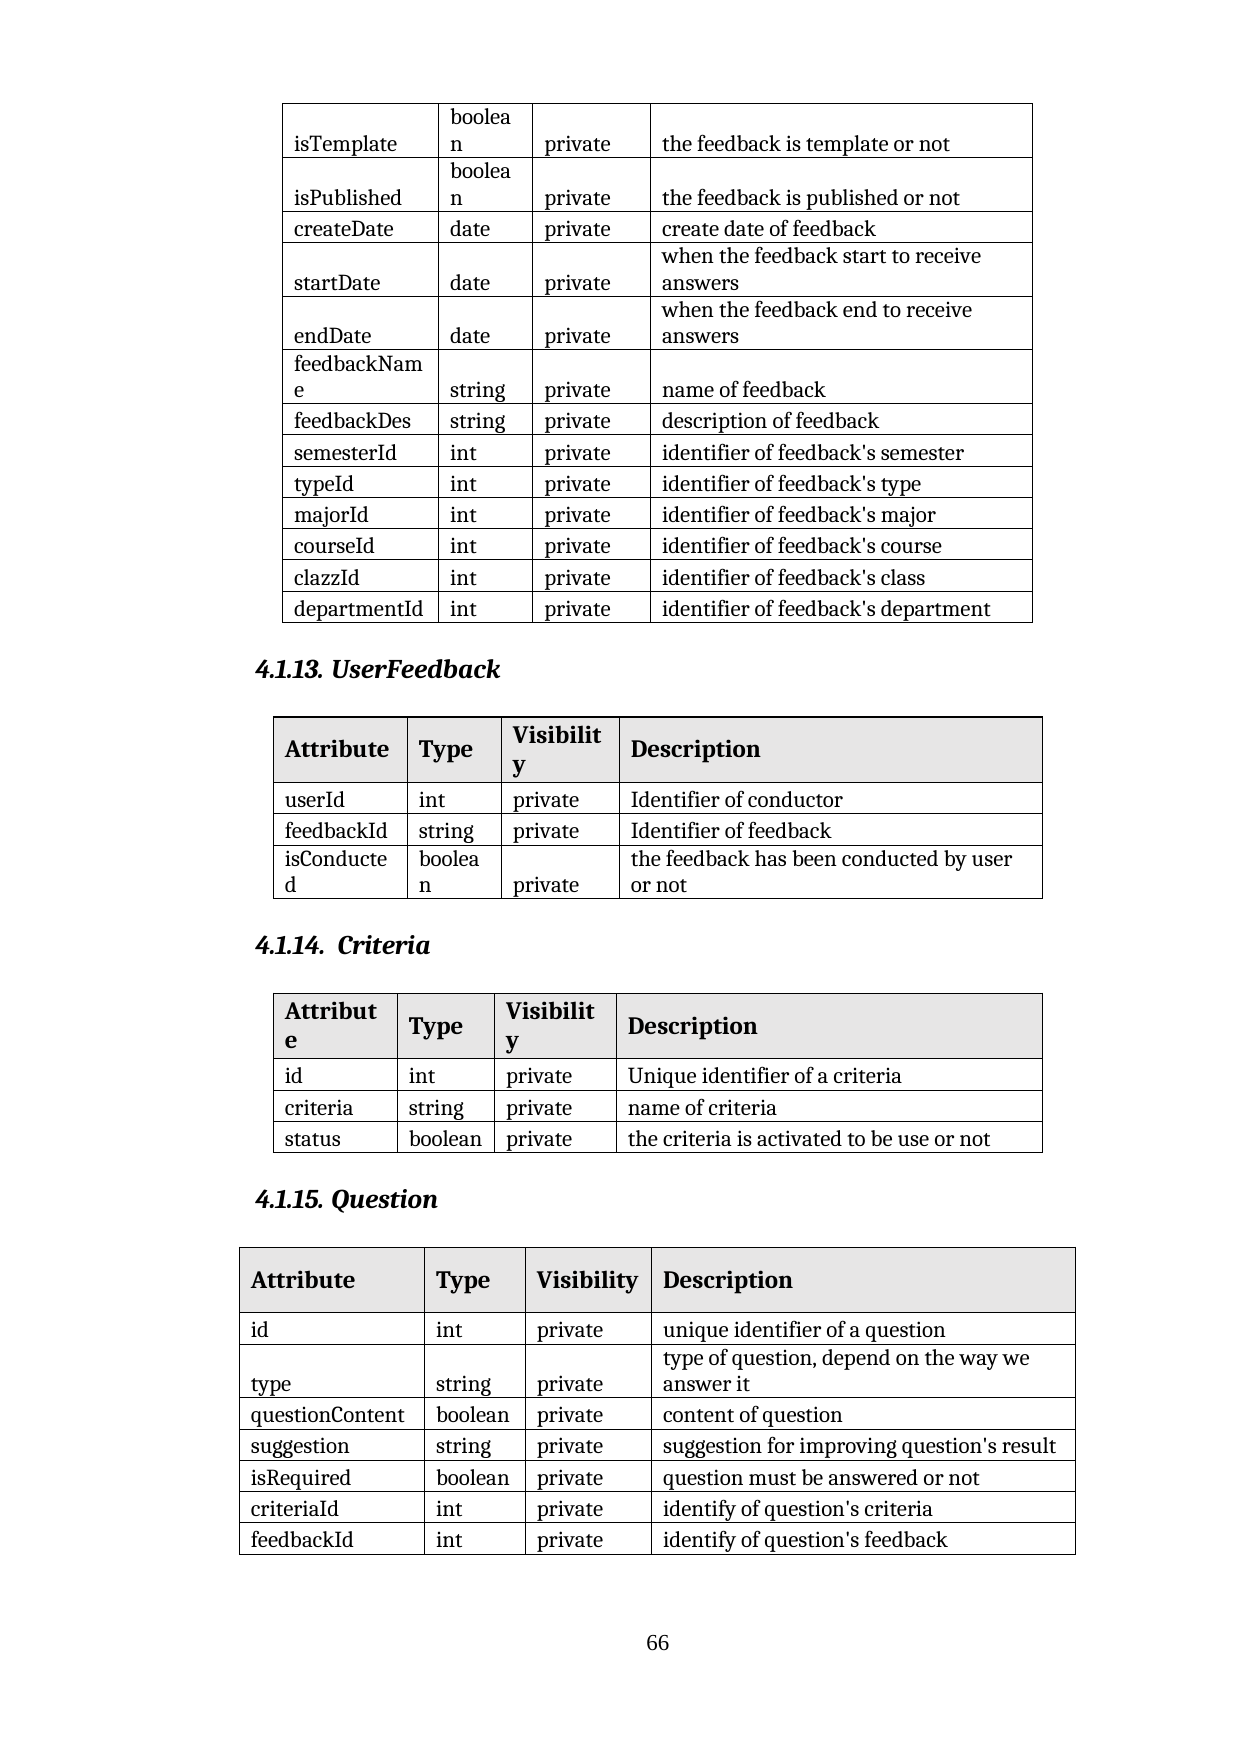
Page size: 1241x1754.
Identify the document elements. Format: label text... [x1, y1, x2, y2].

table_cell semesterId [283, 435, 438, 466]
table_cell majorId [283, 498, 438, 528]
table_cell identify of question's feedback [652, 1523, 1075, 1553]
table_cell feedbackDes [283, 404, 438, 434]
table_cell private [533, 158, 650, 211]
table_cell string [398, 1091, 494, 1121]
table_cell criteria [274, 1091, 397, 1121]
table_cell isConducted [274, 846, 407, 898]
table_cell private [502, 814, 619, 844]
table_cell identifier of feedback's major [651, 498, 1032, 528]
table_cell private [533, 243, 650, 296]
table_cell private [533, 498, 650, 528]
table_cell private [495, 1122, 616, 1152]
table_cell name of feedback [651, 350, 1032, 403]
table_cell int [439, 529, 532, 559]
table_cell boolean [398, 1122, 494, 1152]
table_cell identify of question's criteria [652, 1492, 1075, 1522]
table_cell string [425, 1430, 525, 1460]
table_cell question must be answered or not [652, 1461, 1075, 1491]
table_cell name of criteria [617, 1091, 1042, 1121]
table_cell content of question [652, 1398, 1075, 1428]
table_cell private [533, 592, 650, 622]
table_cell identifier of feedback's course [651, 529, 1032, 559]
table_cell the criteria is activated to be use or not [617, 1122, 1042, 1152]
table_cell int [398, 1059, 494, 1089]
table_cell boolean [408, 846, 501, 898]
subtitle Question [255, 1184, 1209, 1215]
table_cell isTemplate [283, 104, 438, 157]
table_cell criteriaId [240, 1492, 424, 1522]
table_cell private [533, 297, 650, 349]
table_cell startDate [283, 243, 438, 296]
table_cell suggestion [240, 1430, 424, 1460]
table_cell string [408, 814, 501, 844]
table_cell private [533, 404, 650, 434]
table_cell the feedback is template or not [651, 104, 1032, 157]
table_cell create date of feedback [651, 212, 1032, 242]
table_cell date [439, 212, 532, 242]
table_cell id [240, 1313, 424, 1343]
table_cell private [526, 1430, 651, 1460]
subtitle Criteria [255, 930, 1209, 962]
table_cell private [502, 783, 619, 813]
table_cell the feedback has been conducted by user or not [620, 846, 1042, 898]
table_cell courseId [283, 529, 438, 559]
table_cell Identifier of feedback [620, 814, 1042, 844]
table_header Attribute [274, 718, 407, 782]
table_cell private [526, 1398, 651, 1428]
table_cell private [526, 1313, 651, 1343]
table_cell feedbackId [240, 1523, 424, 1553]
table_header Description [620, 718, 1042, 782]
table_cell clazzId [283, 560, 438, 591]
table_cell Identifier of conductor [620, 783, 1042, 813]
table_cell boolean [439, 158, 532, 211]
table_header Type [398, 994, 494, 1058]
table_cell int [425, 1492, 525, 1522]
table_header Type [408, 718, 501, 782]
table_cell private [495, 1091, 616, 1121]
table_cell isPublished [283, 158, 438, 211]
table_header Visibility [526, 1248, 651, 1312]
table_cell private [533, 560, 650, 591]
table_cell when the feedback start to receive answers [651, 243, 1032, 296]
table_cell identifier of feedback's department [651, 592, 1032, 622]
table_cell identifier of feedback's class [651, 560, 1032, 591]
table_cell private [533, 350, 650, 403]
table_cell int [425, 1313, 525, 1343]
table_header Description [652, 1248, 1075, 1312]
table_cell typeId [283, 467, 438, 497]
table_cell unique identifier of a question [652, 1313, 1075, 1343]
table_cell feedbackName [283, 350, 438, 403]
table_cell private [526, 1461, 651, 1491]
table_header Description [617, 994, 1042, 1058]
table_cell string [425, 1345, 525, 1397]
table_header Visibility [502, 718, 619, 782]
subtitle UserFeedback [255, 654, 1209, 685]
table_cell int [439, 592, 532, 622]
table_cell date [439, 297, 532, 349]
table_cell string [439, 404, 532, 434]
table_cell string [439, 350, 532, 403]
table_cell int [439, 560, 532, 591]
table_header Visibility [495, 994, 616, 1058]
table_cell type of question, depend on the way we answer it [652, 1345, 1075, 1397]
table_cell createDate [283, 212, 438, 242]
table_cell private [526, 1492, 651, 1522]
table_cell the feedback is published or not [651, 158, 1032, 211]
table_cell private [526, 1345, 651, 1397]
table_cell questionContent [240, 1398, 424, 1428]
table_cell description of feedback [651, 404, 1032, 434]
table_cell private [533, 212, 650, 242]
table_header Attribute [274, 994, 397, 1058]
table_header Type [425, 1248, 525, 1312]
table_cell boolean [425, 1461, 525, 1491]
table_cell private [495, 1059, 616, 1089]
table_cell when the feedback end to receive answers [651, 297, 1032, 349]
table_cell boolean [439, 104, 532, 157]
table_cell private [502, 846, 619, 898]
table_cell private [533, 104, 650, 157]
table_cell isRequired [240, 1461, 424, 1491]
table_cell id [274, 1059, 397, 1089]
table_cell type [240, 1345, 424, 1397]
table_header Attribute [240, 1248, 424, 1312]
table_cell departmentId [283, 592, 438, 622]
table_cell userId [274, 783, 407, 813]
table_cell endDate [283, 297, 438, 349]
table_cell int [439, 467, 532, 497]
table_cell date [439, 243, 532, 296]
table_cell status [274, 1122, 397, 1152]
table_cell identifier of feedback's type [651, 467, 1032, 497]
table_cell feedbackId [274, 814, 407, 844]
table_cell boolean [425, 1398, 525, 1428]
table_cell int [425, 1523, 525, 1553]
table_cell int [439, 435, 532, 466]
table_cell Unique identifier of a criteria [617, 1059, 1042, 1089]
table_cell suggestion for improving question's result [652, 1430, 1075, 1460]
table_cell identifier of feedback's semester [651, 435, 1032, 466]
table_cell private [533, 435, 650, 466]
table_cell private [526, 1523, 651, 1553]
table_cell private [533, 529, 650, 559]
table_cell int [439, 498, 532, 528]
table_cell private [533, 467, 650, 497]
table_cell int [408, 783, 501, 813]
